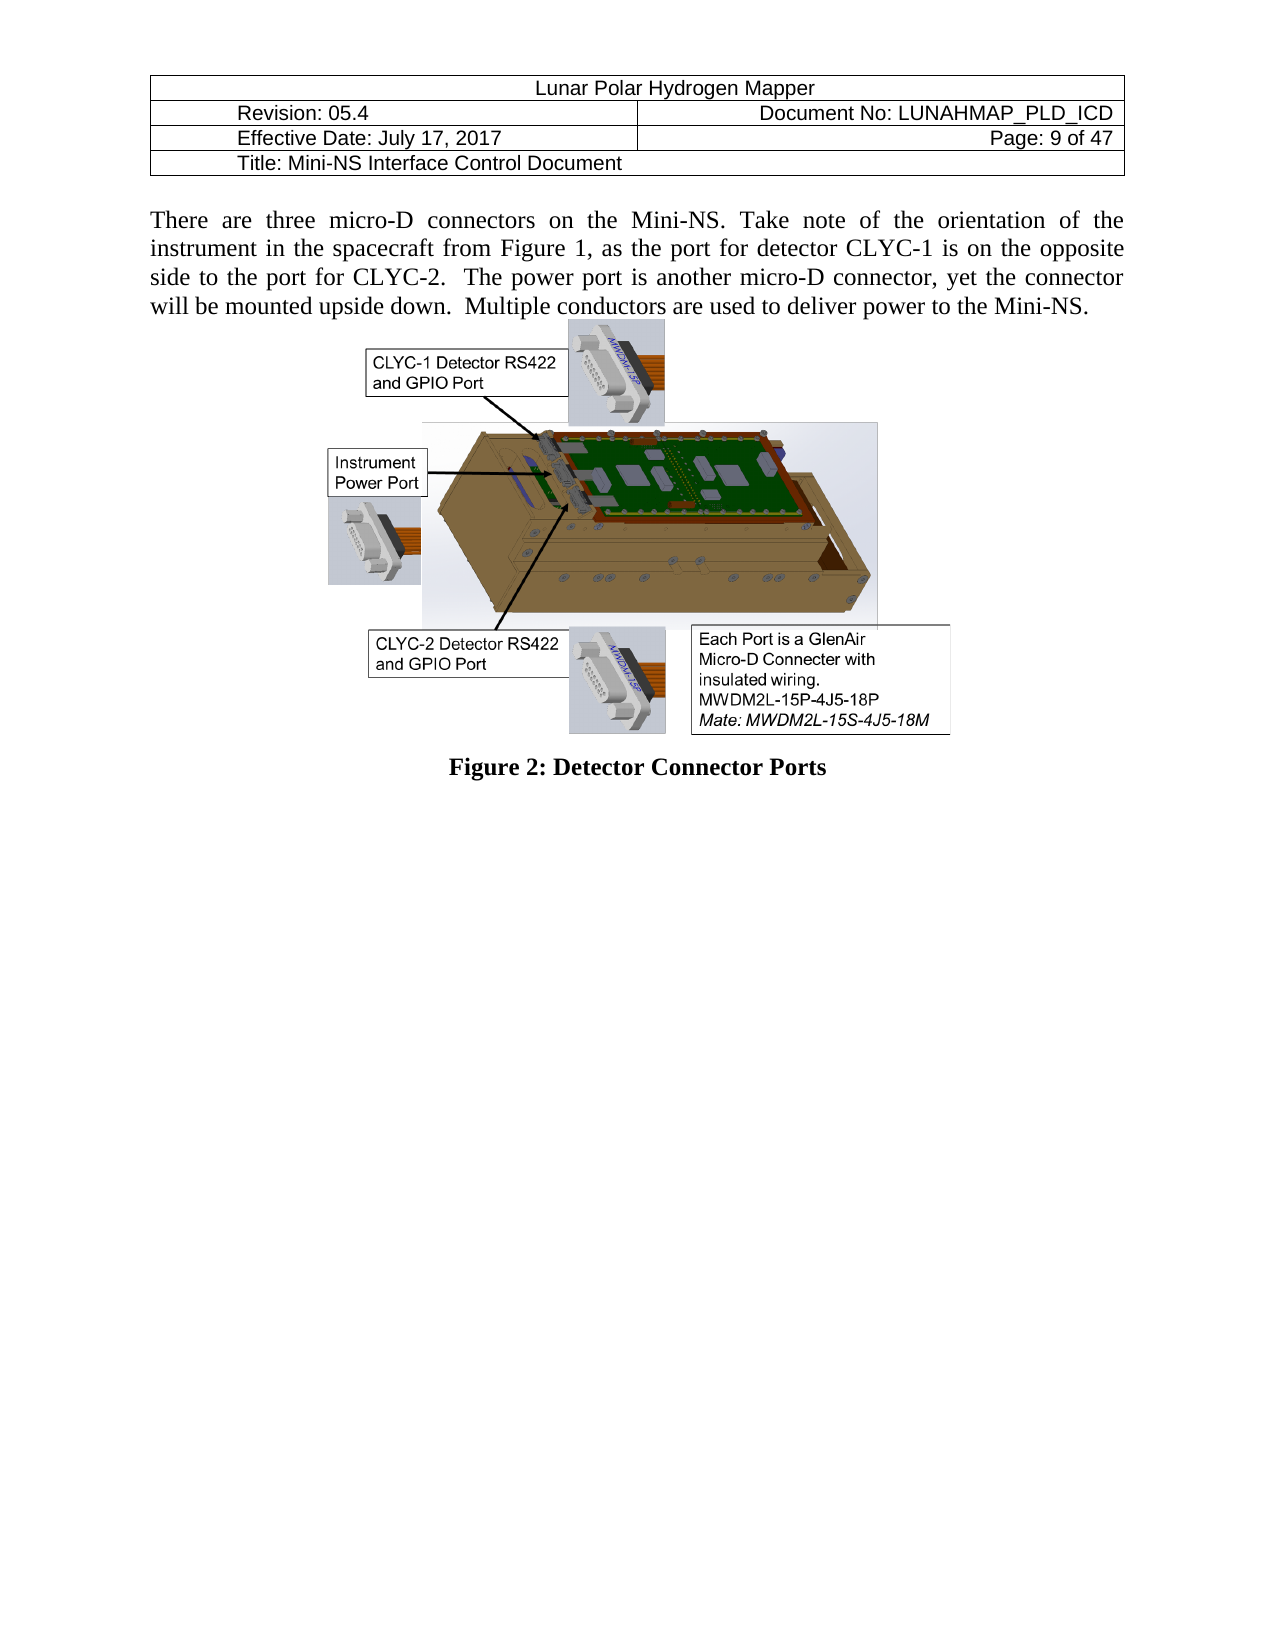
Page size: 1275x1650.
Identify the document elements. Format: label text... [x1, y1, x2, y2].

text Figure 2: Detector Connector Ports [150, 752, 1125, 781]
text There are three micro-D connectors on the Mini-NS. Take note of the orientation of the instrument in the spacecraft from Figure 1, as the port for detector CLYC-1 is on the opposite side to the port for CLYC-2. The power port is another micro-D connector, yet the connector will be mounted upside down. Multiple conductors are used to deliver power to the Mini-NS. [150, 205, 1125, 320]
picture [324, 319, 951, 740]
